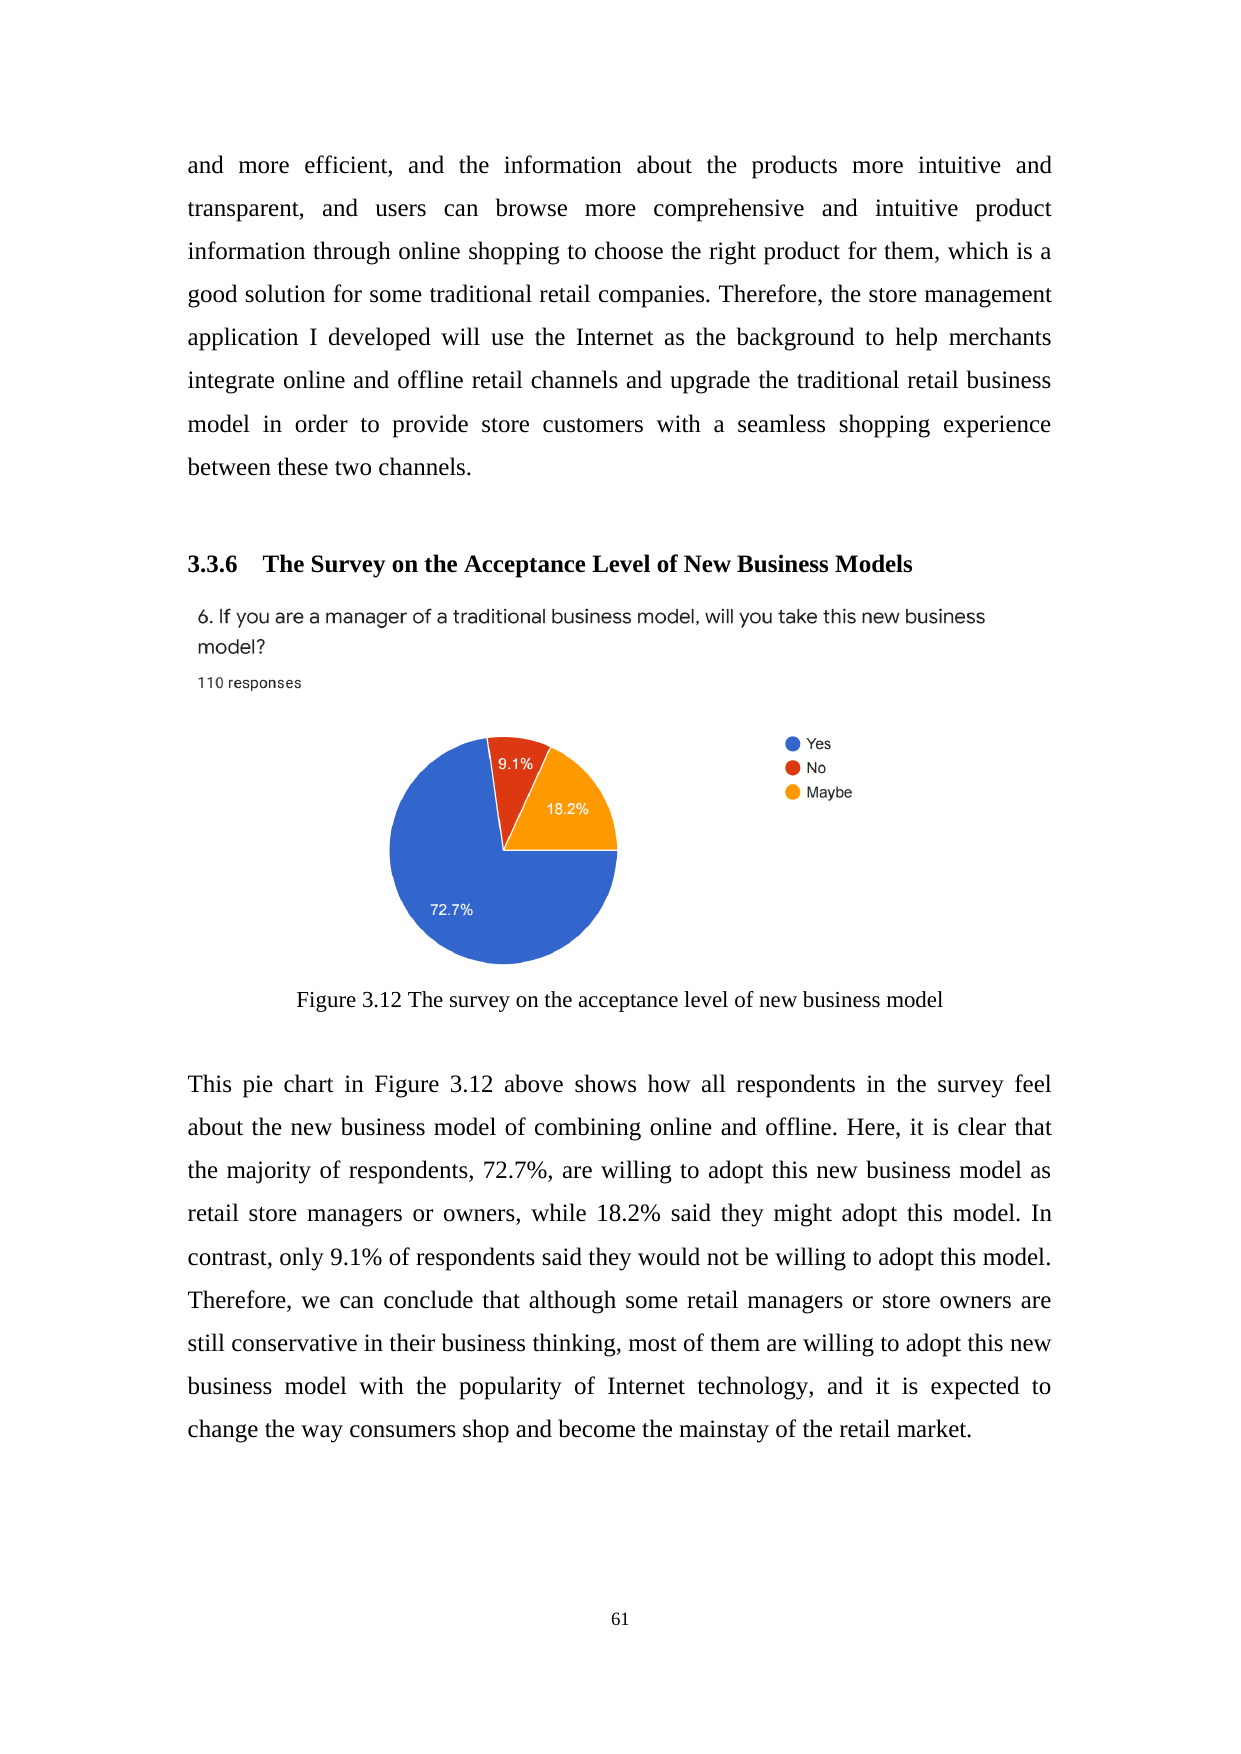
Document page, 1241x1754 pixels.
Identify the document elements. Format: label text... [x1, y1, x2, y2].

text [187, 150, 1053, 481]
text This pie chart in Figure 3.12 above shows how all respondents in the survey feel about the new business model of combining online and offline. Here, it is clear that the majority of respondents, 72.7%, are willing to adopt this new business model as retail store managers or owners, while 18.2% said they might adopt this model. In contrast, only 9.1% of respondents said they would not be willing to adopt this model. Therefore, we can conclude that although some retail managers or store owners are still conservative in their business thinking, most of them are willing to adopt this new business model with the popularity of Internet technology, and it is expected to change the way consumers shop and become the mainstay of the retail market. [187, 1069, 1053, 1443]
subtitle The Survey on the Acceptance Level of New Business Models [187, 549, 1053, 577]
text Figure 3.12 The survey on the acceptance level of new business model [187, 986, 1053, 1013]
picture [187, 598, 1076, 972]
